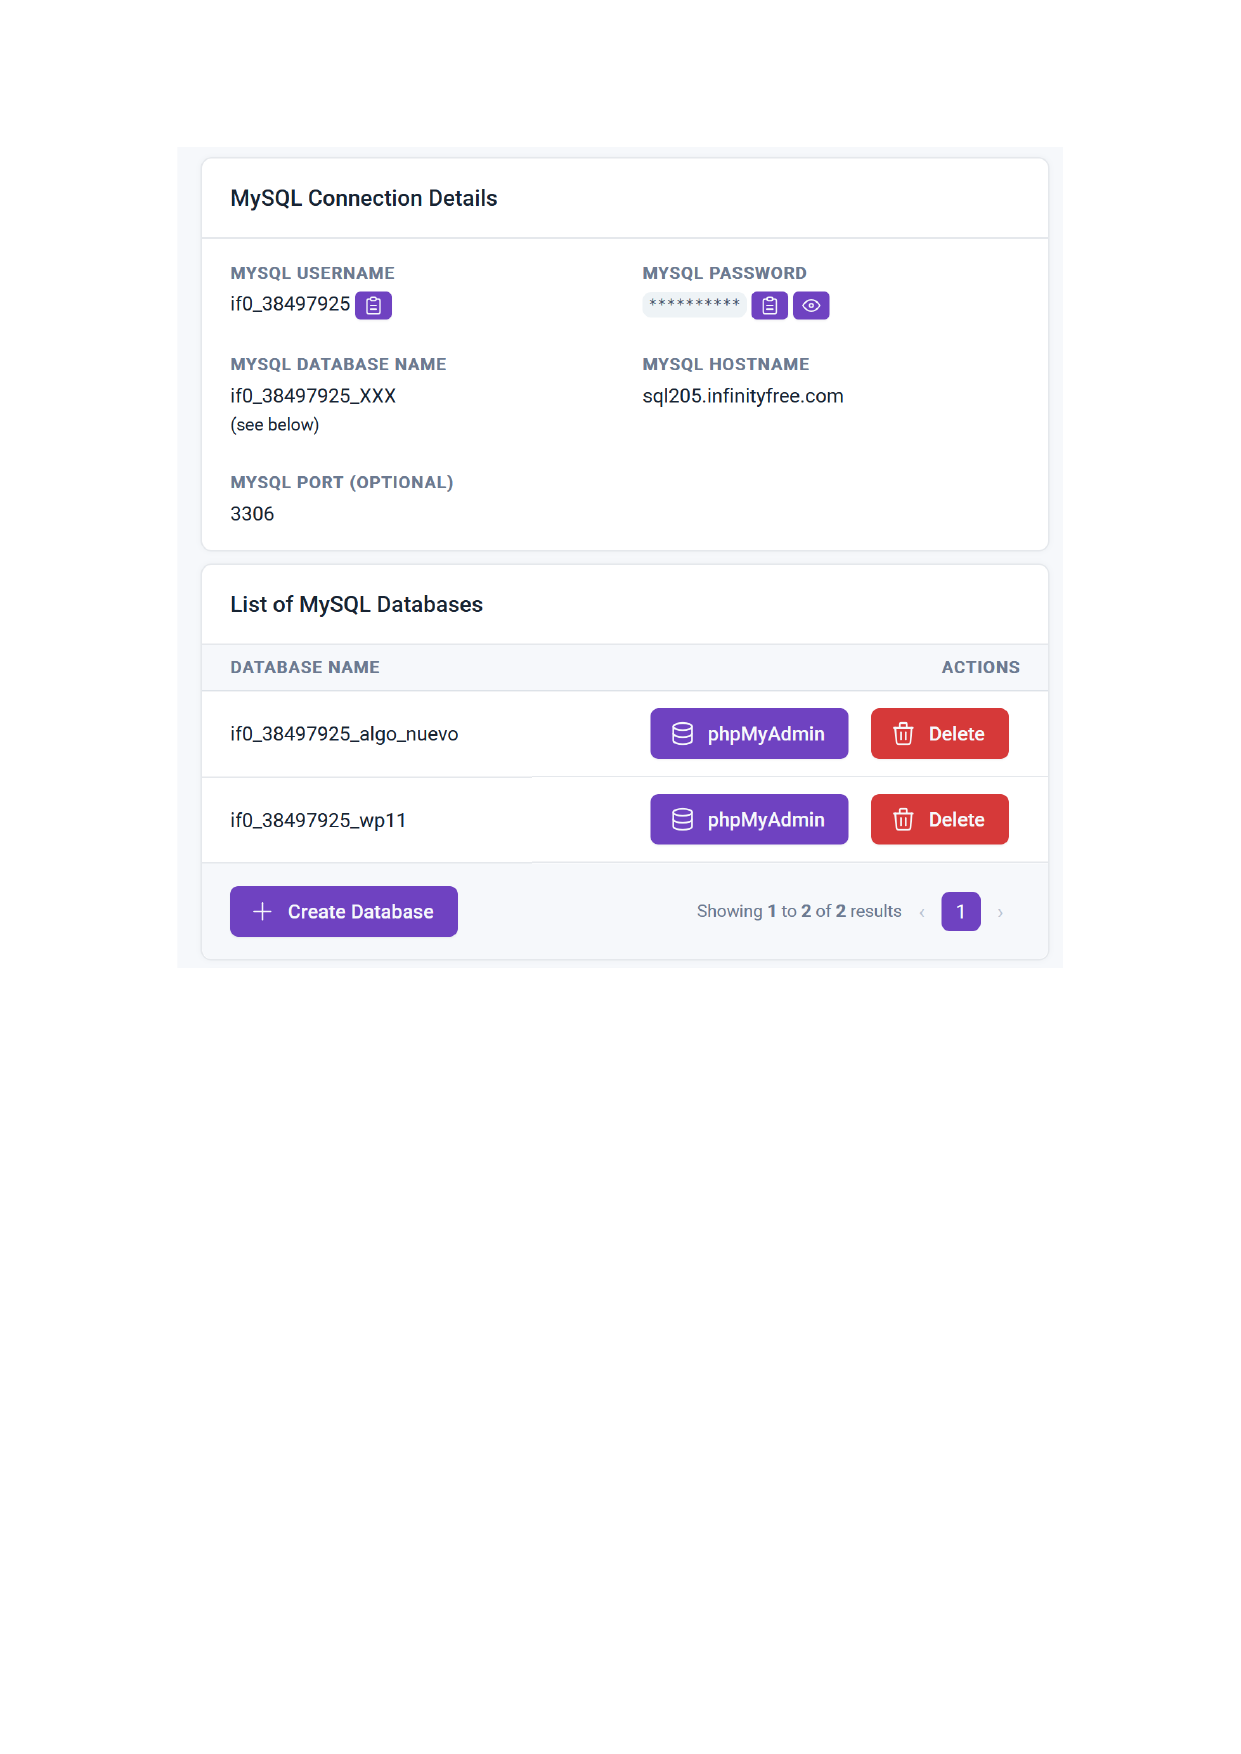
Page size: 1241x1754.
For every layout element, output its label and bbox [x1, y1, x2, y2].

picture [177, 147, 1063, 968]
